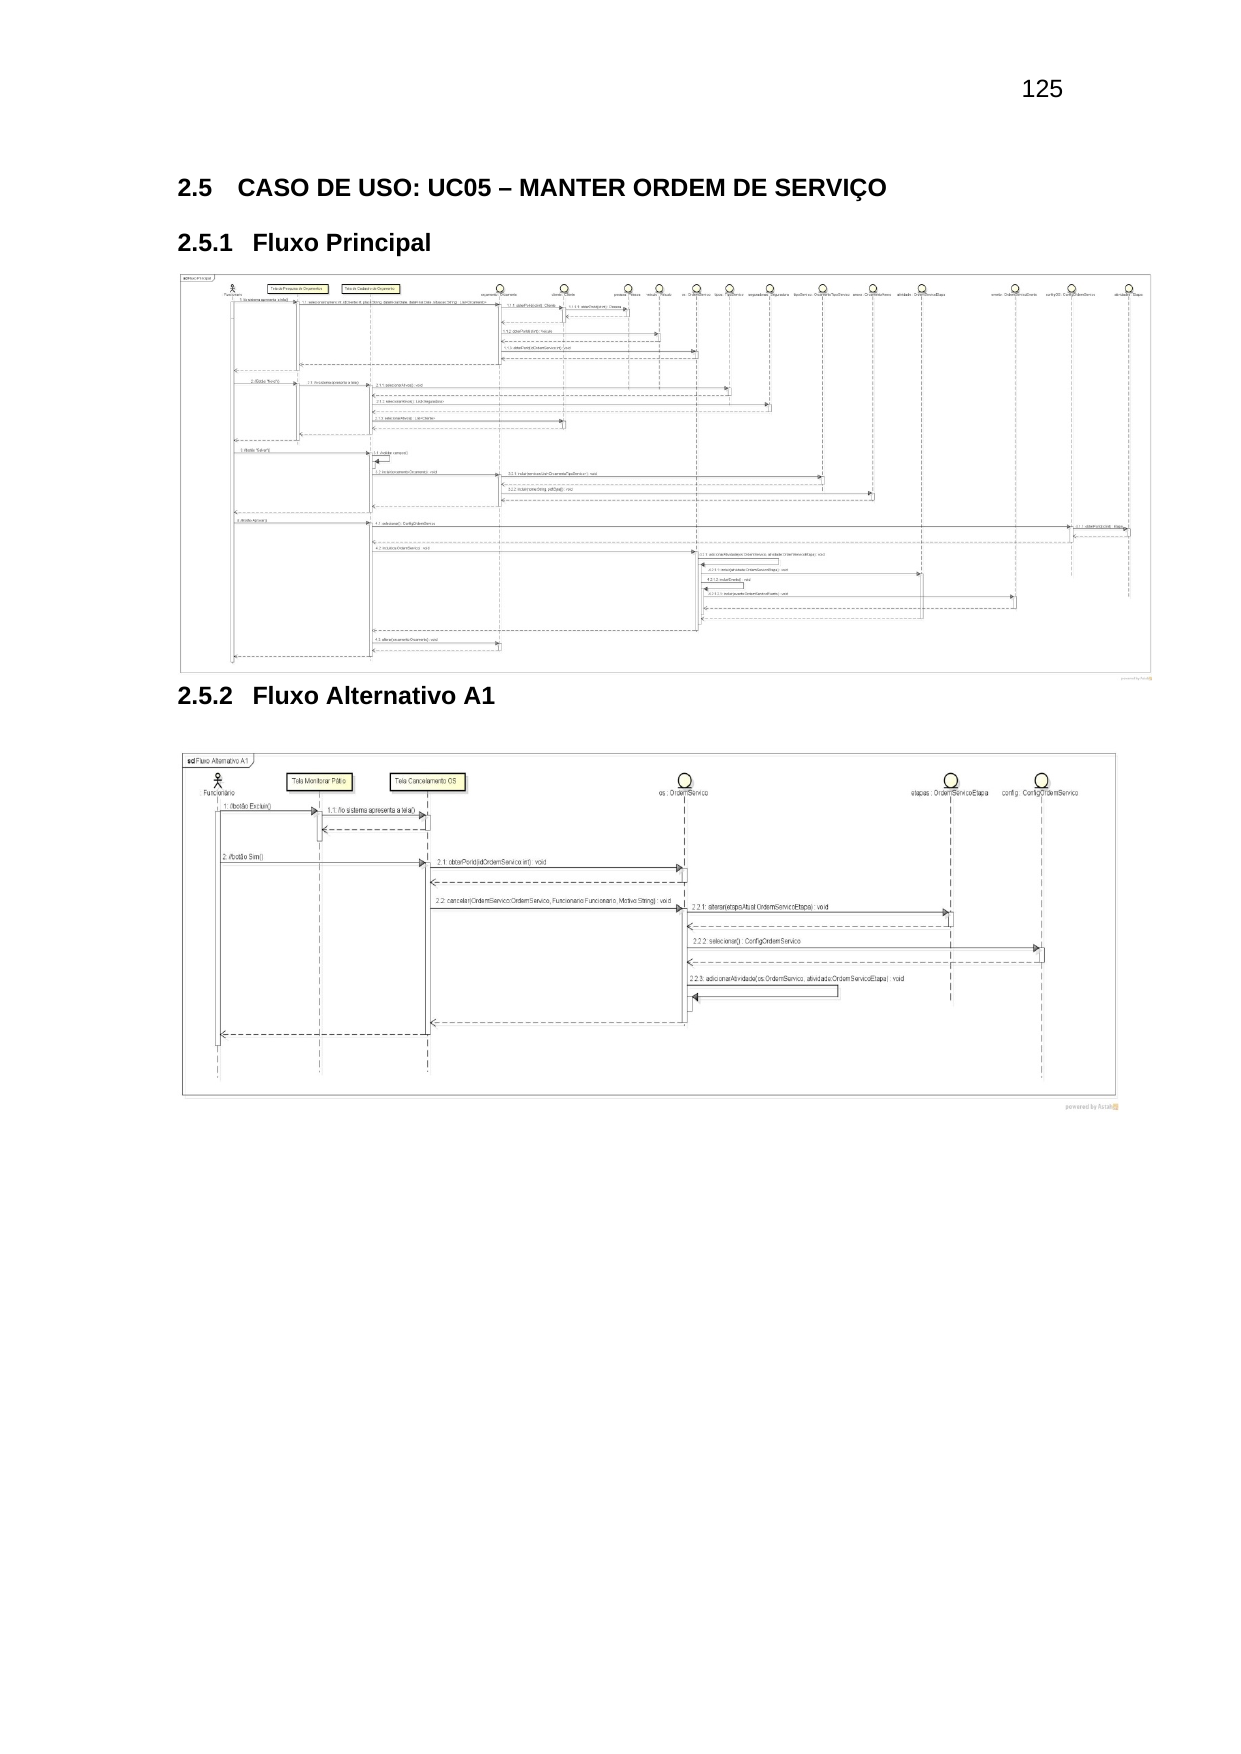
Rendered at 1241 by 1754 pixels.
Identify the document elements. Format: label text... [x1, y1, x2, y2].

picture [177, 271, 1153, 681]
text Caso de Uso: UC05 – Manter Ordem de Serviço [177, 172, 1063, 201]
picture [177, 747, 1120, 1112]
text Fluxo Principal [177, 228, 1063, 257]
text Fluxo Alternativo A1 [177, 681, 1063, 709]
